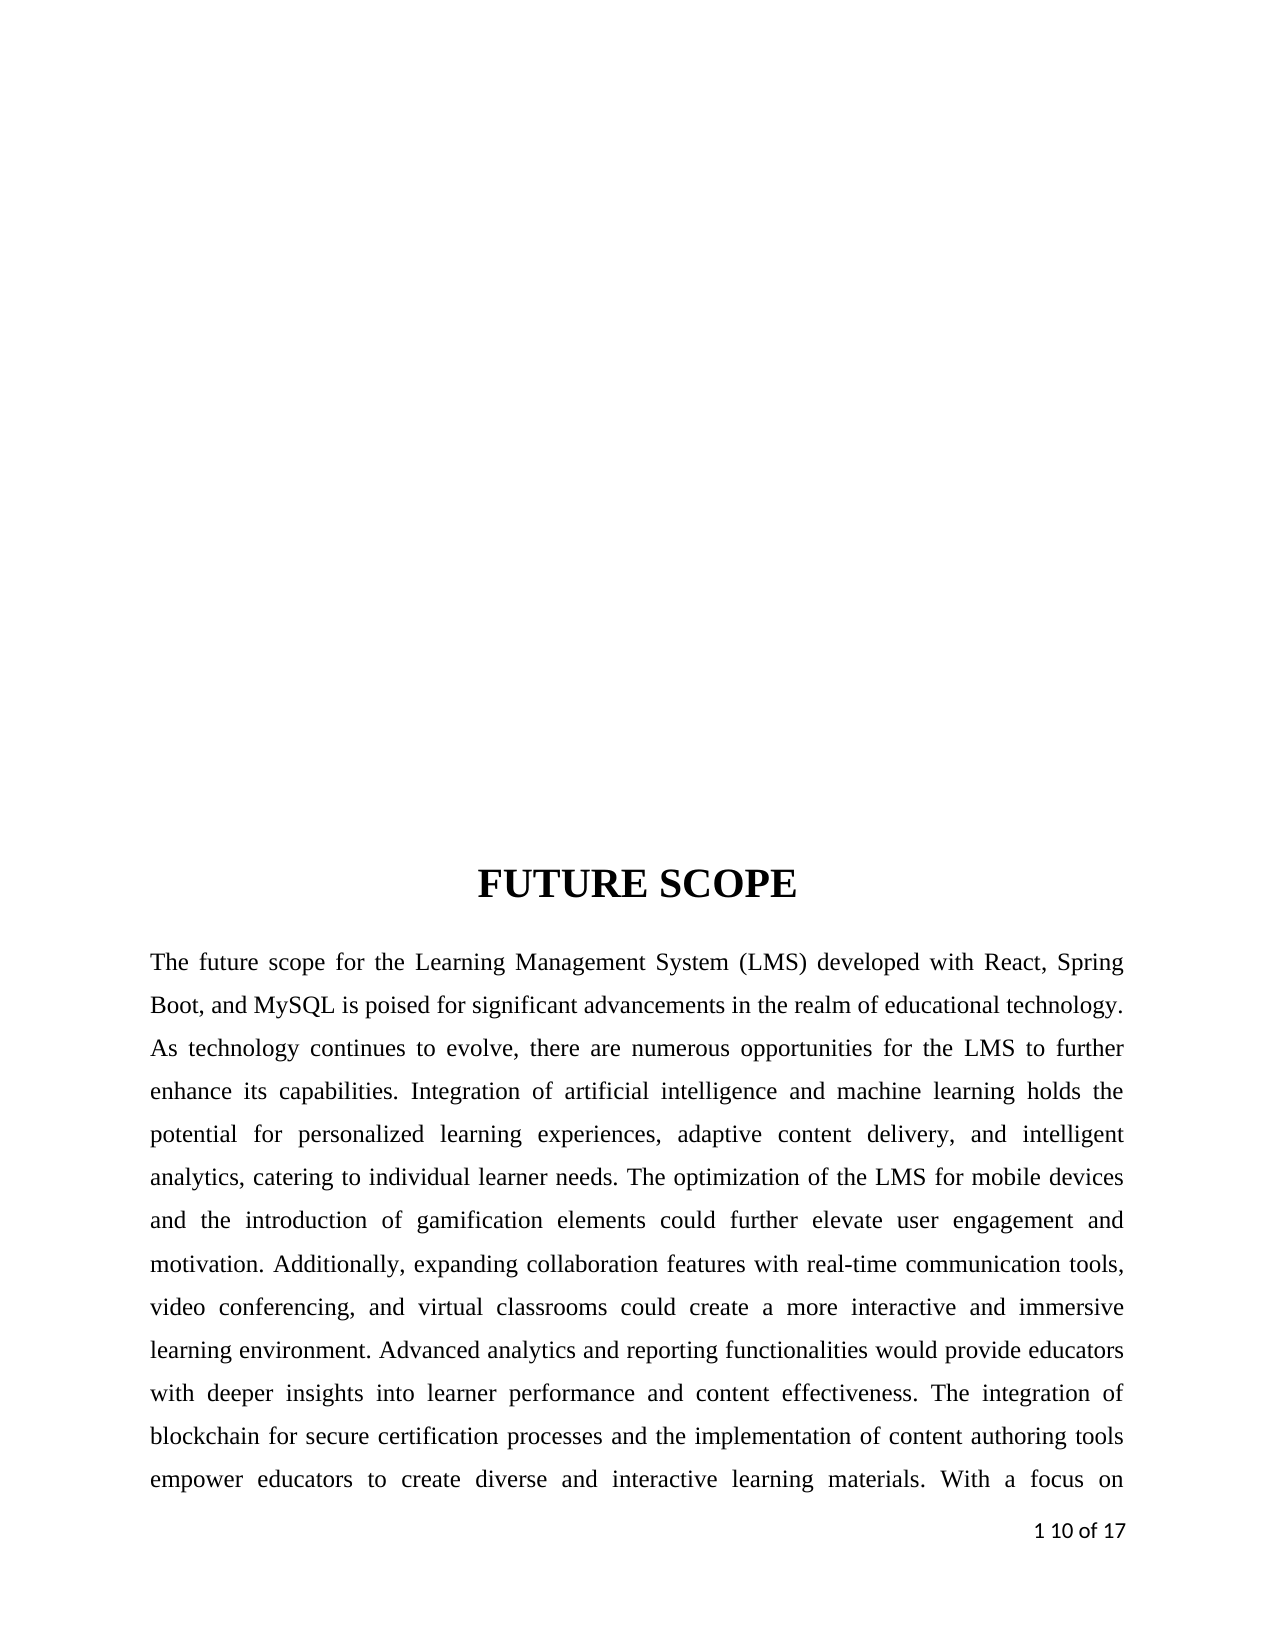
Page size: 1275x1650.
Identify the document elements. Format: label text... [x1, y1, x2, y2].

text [150, 947, 1125, 1493]
text FUTURE SCOPE [150, 858, 1125, 906]
